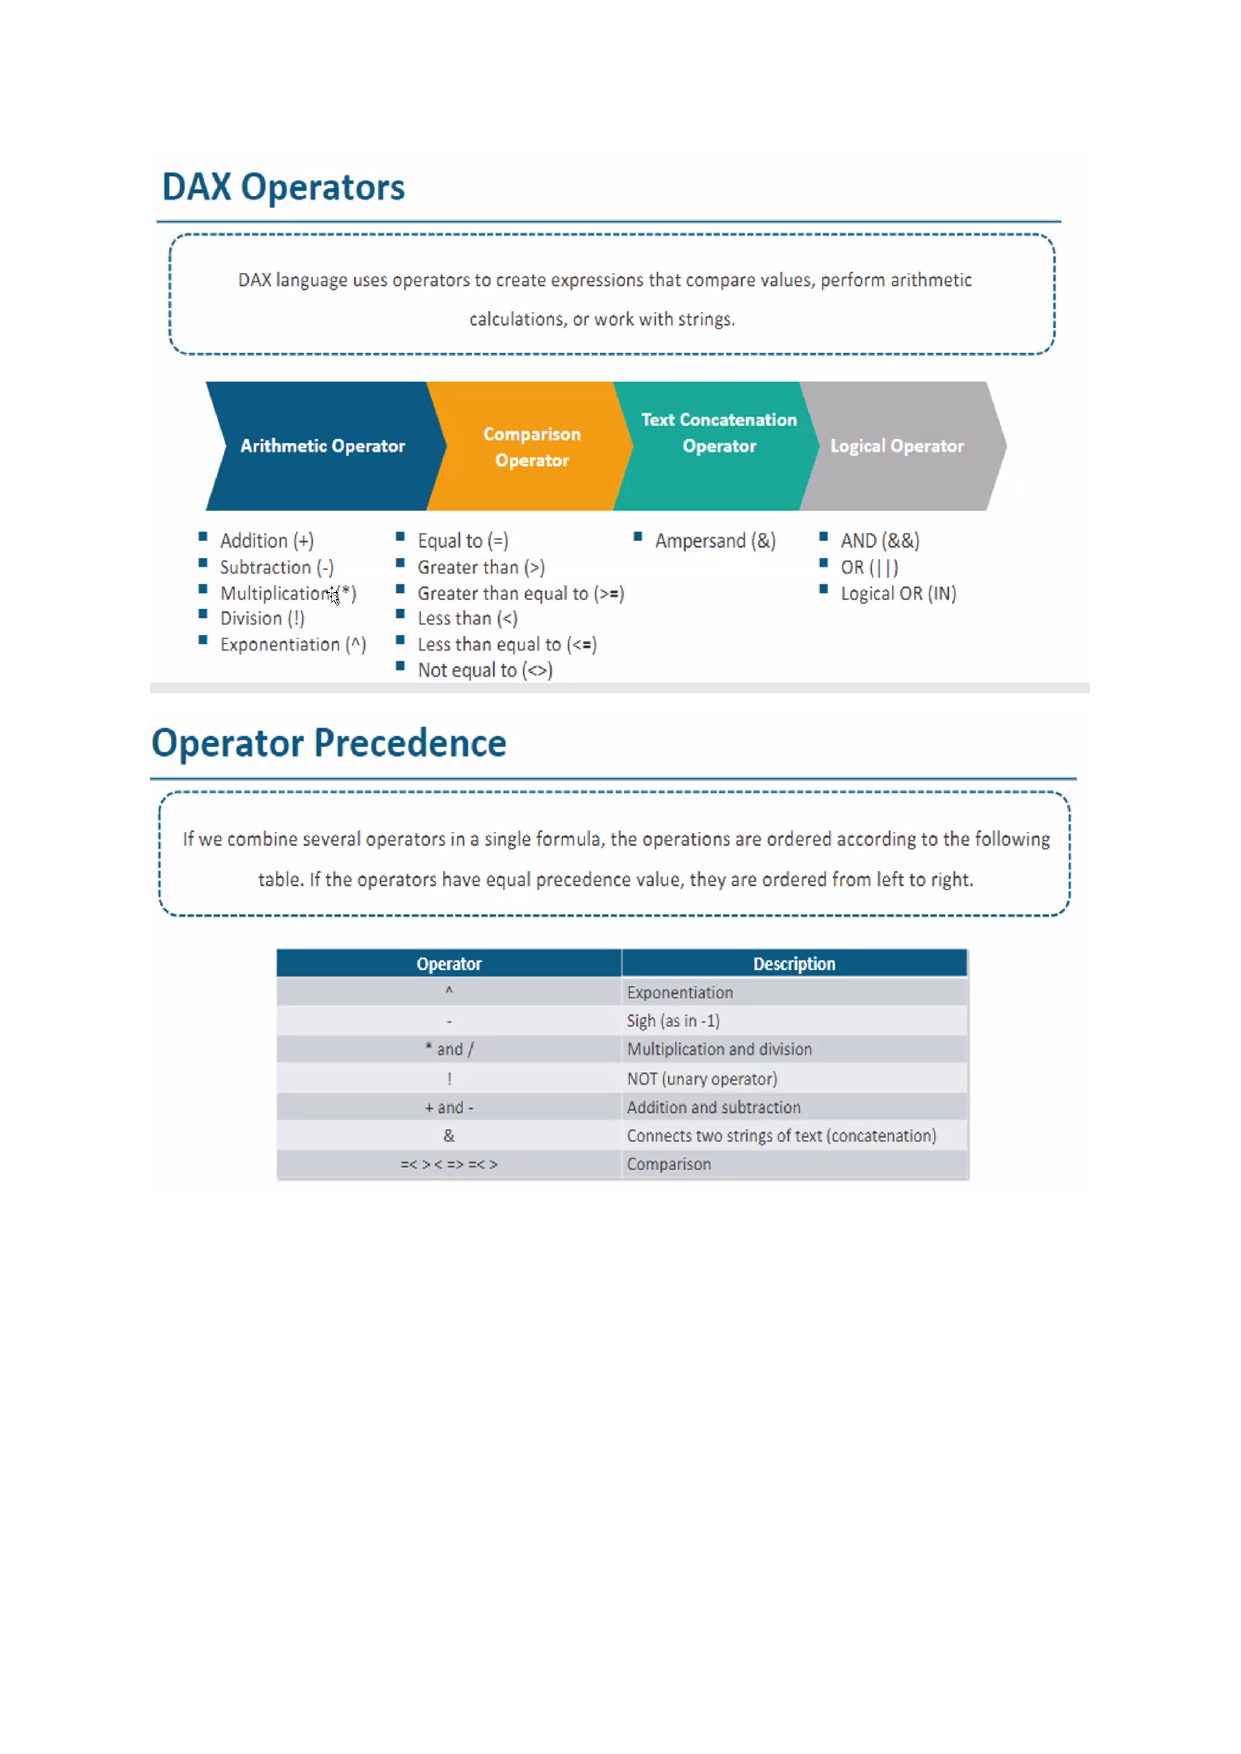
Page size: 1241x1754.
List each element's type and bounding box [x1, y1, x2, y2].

picture [150, 714, 1091, 1194]
picture [150, 150, 1091, 693]
